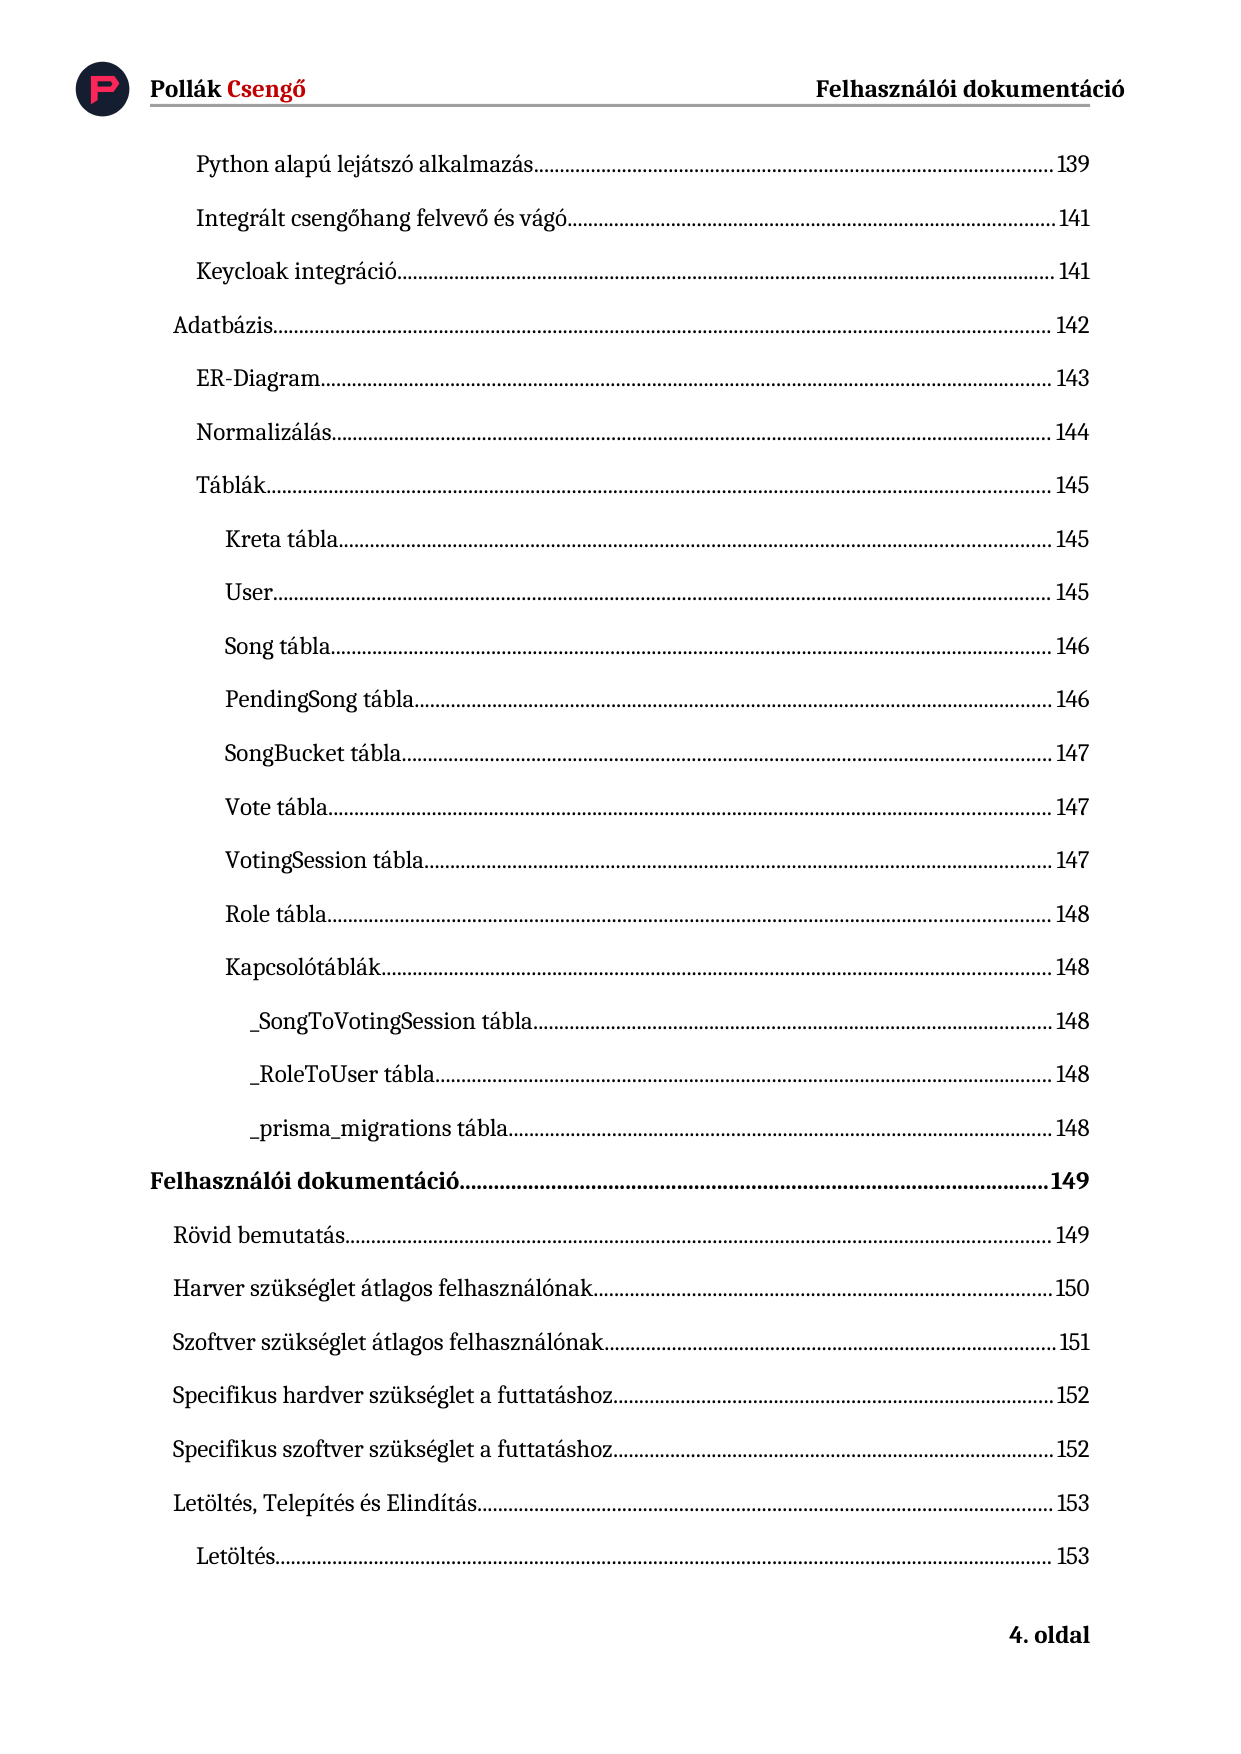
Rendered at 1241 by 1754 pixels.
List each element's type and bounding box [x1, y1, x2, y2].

picture [71, 57, 132, 118]
